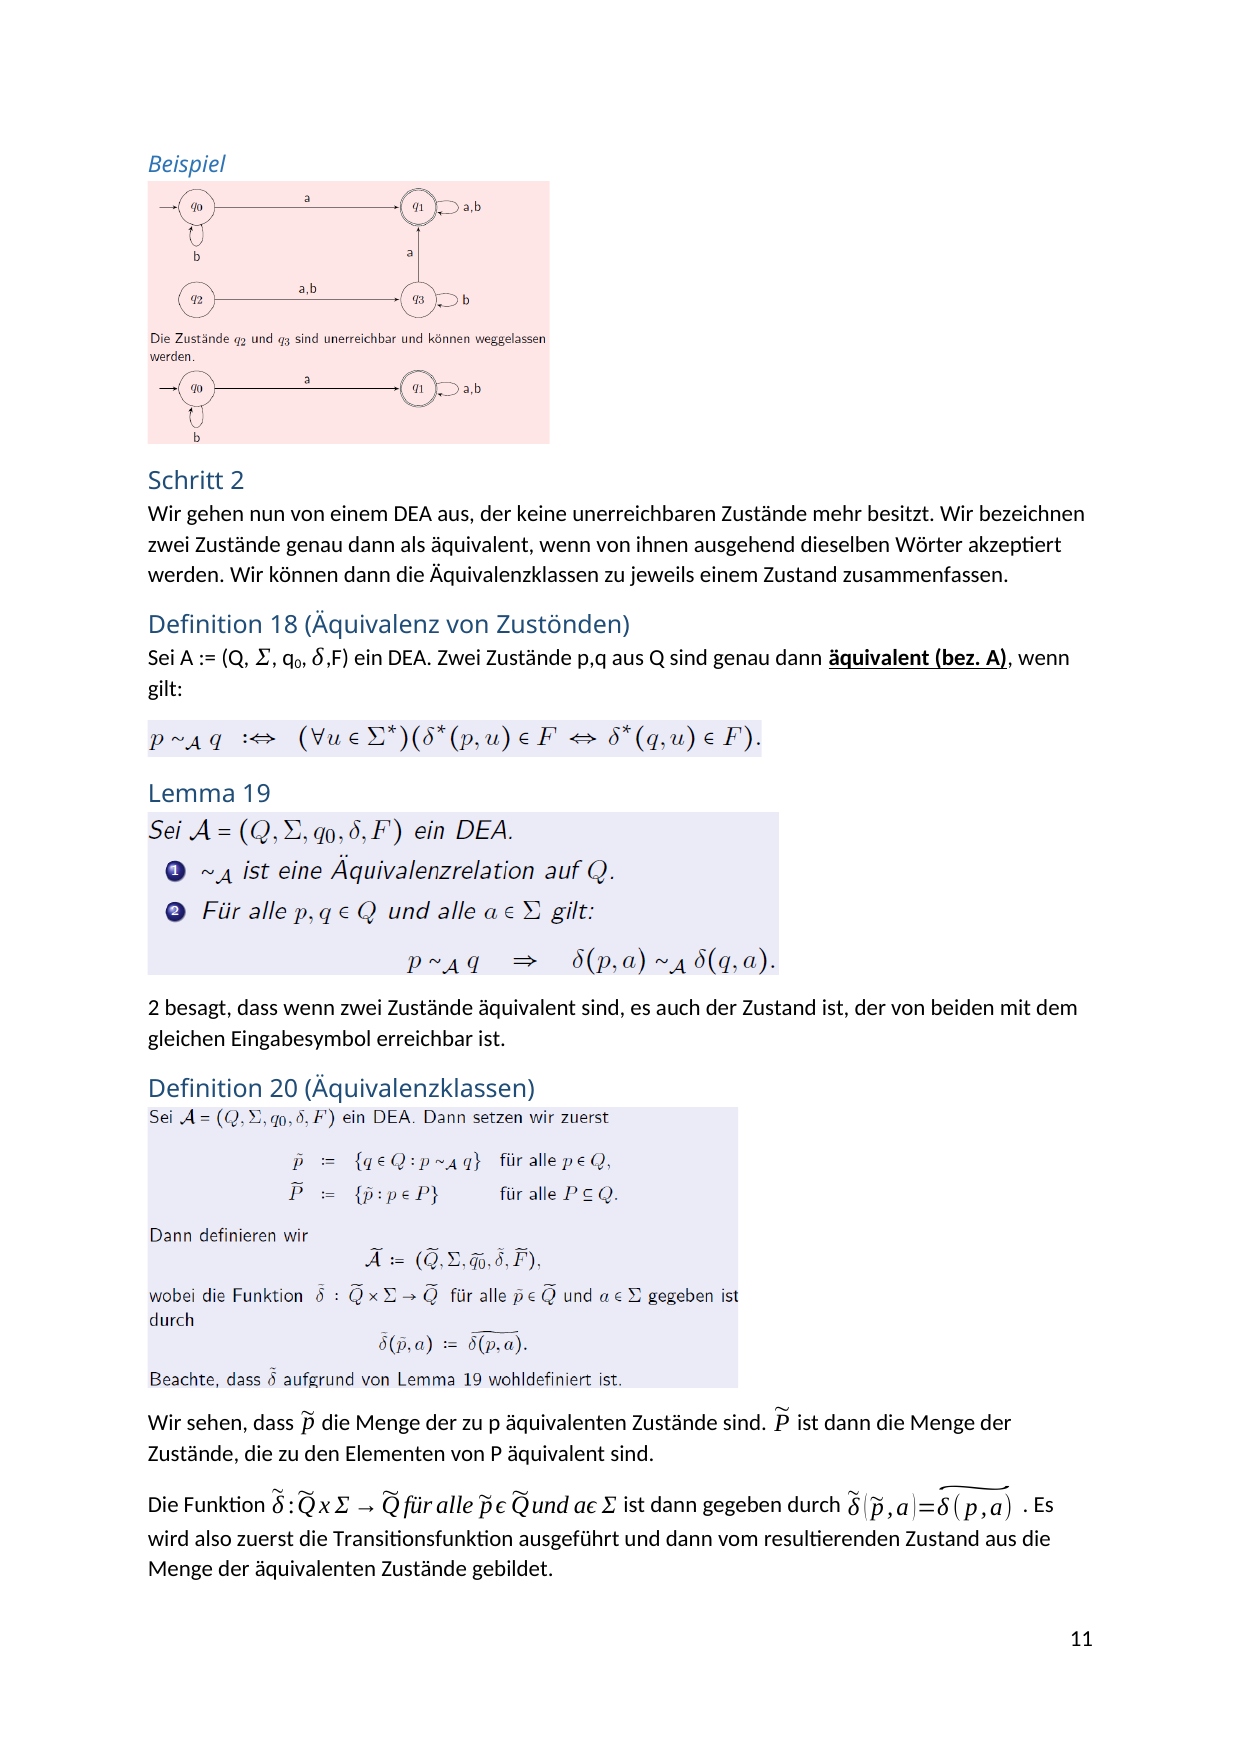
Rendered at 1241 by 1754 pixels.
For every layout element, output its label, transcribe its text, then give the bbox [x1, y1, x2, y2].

text Wir sehen, dass die Menge der zu p äquivalenten Zustände sind. ist dann die Menge der Zustände, die zu den Elementen von P äquivalent sind. [148, 1407, 1093, 1467]
subtitle Definition 18 (Äquivalenz von Zustönden) [148, 607, 1093, 641]
picture [147, 720, 762, 757]
picture [147, 181, 550, 444]
picture [147, 1107, 739, 1388]
text 2 besagt, dass wenn zwei Zustände äquivalent sind, es auch der Zustand ist, der von beiden mit dem gleichen Eingabesymbol erreichbar ist. [148, 993, 1093, 1052]
subtitle Beispiel [148, 148, 1093, 179]
subtitle Lemma 19 [148, 775, 1093, 809]
text Die Funktion ist dann gegeben durch . Es wird also zuerst die Transitionsfunktion ausgeführt und dann vom resultierenden Zustand aus die Menge der äquivalenten Zustände gebildet. [148, 1486, 1093, 1583]
subtitle Definition 20 (Äquivalenzklassen) [148, 1071, 1093, 1105]
text Sei A := (Q, , q0, ,F) ein DEA. Zwei Zustände p,q aus Q sind genau dann äquivalent (bez. A), wenn gilt: [148, 643, 1093, 702]
picture [147, 812, 779, 975]
subtitle Schritt 2 [148, 463, 1093, 497]
text Wir gehen nun von einem DEA aus, der keine unerreichbaren Zustände mehr besitzt. Wir bezeichnen zwei Zustände genau dann als äquivalent, wenn von ihnen ausgehend dieselben Wörter akzeptiert werden. Wir können dann die Äquivalenzklassen zu jeweils einem Zustand zusammenfassen. [148, 499, 1093, 588]
